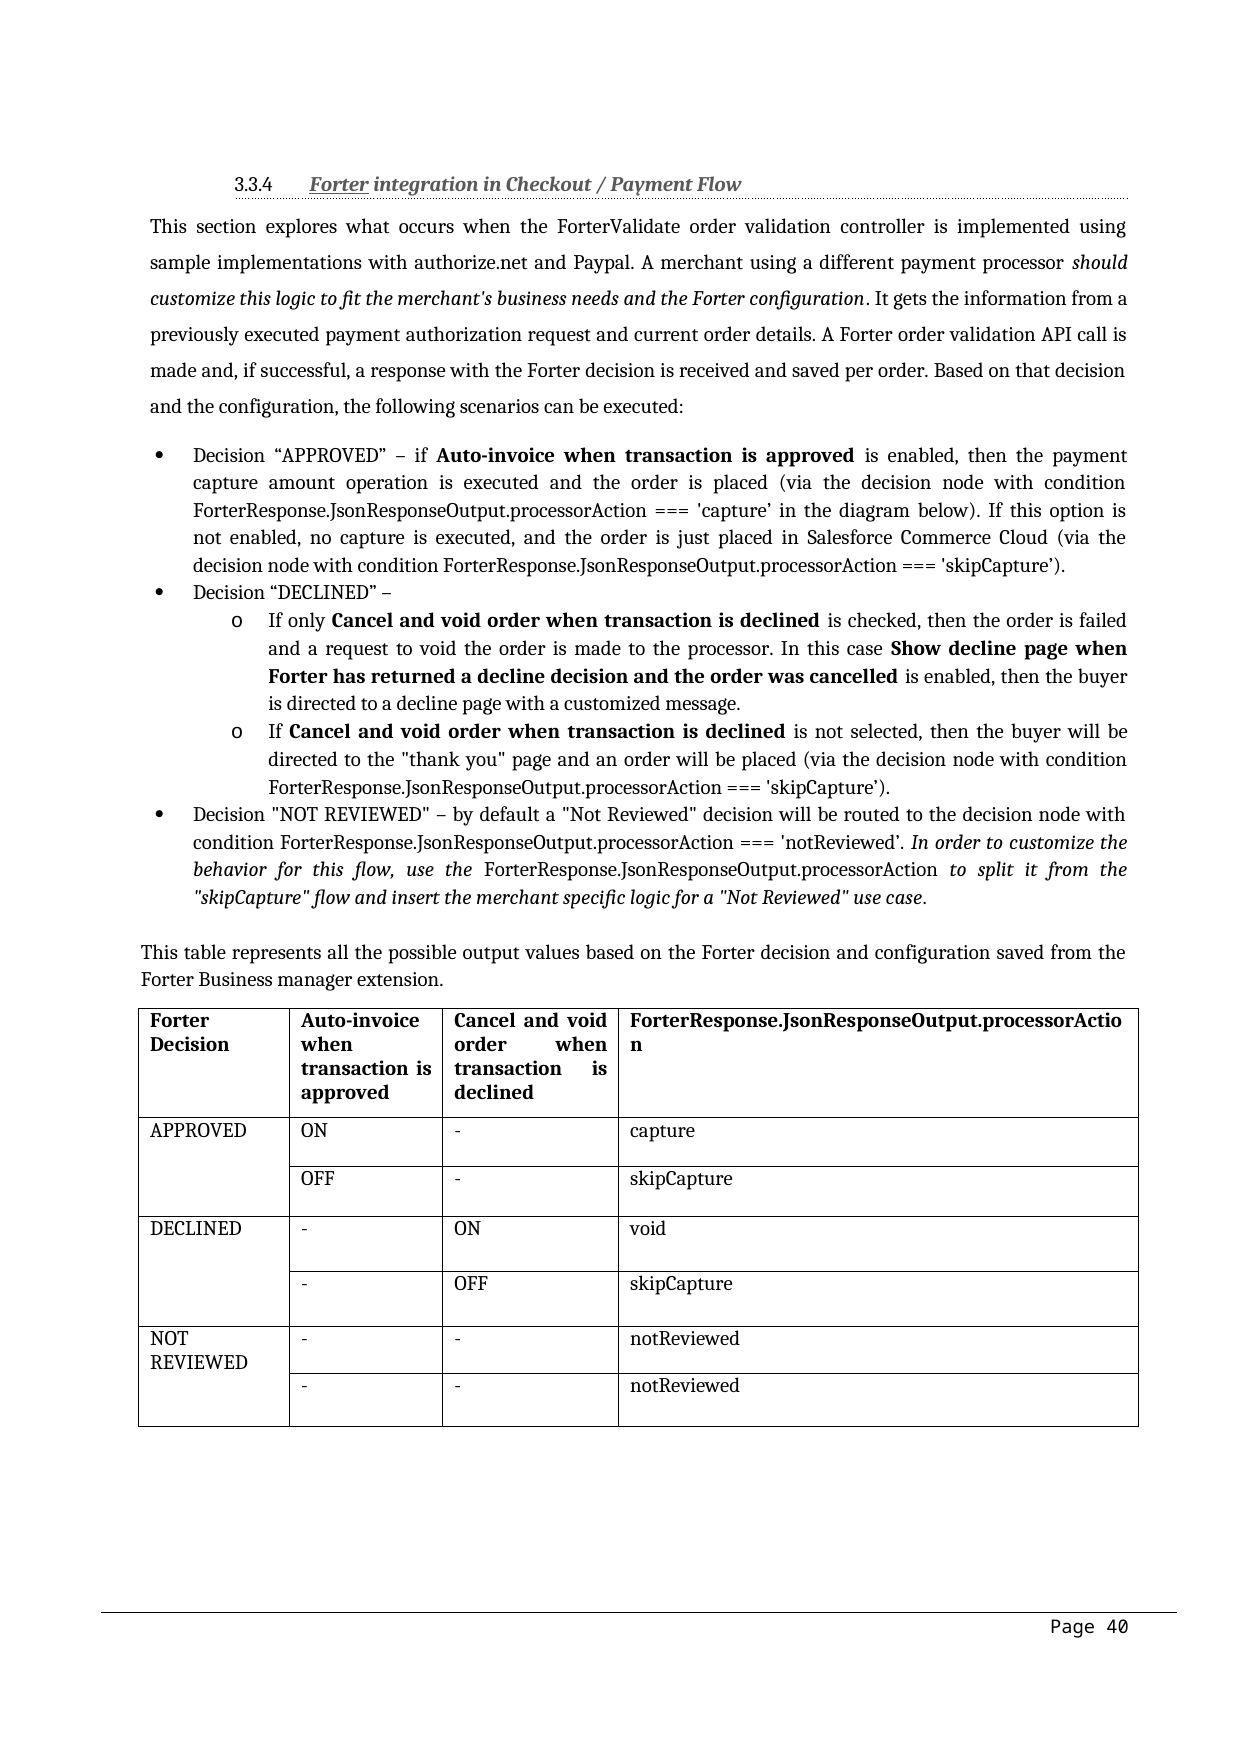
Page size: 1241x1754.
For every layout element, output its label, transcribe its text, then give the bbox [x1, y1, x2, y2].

table_cell OFF [290, 1167, 442, 1216]
table_cell notReviewed [619, 1327, 1138, 1373]
table_cell ON [290, 1118, 442, 1166]
table_cell void [619, 1217, 1138, 1271]
table_cell - [290, 1272, 442, 1326]
table_cell capture [619, 1118, 1138, 1166]
table_cell - [443, 1374, 618, 1426]
list Decision "NOT REVIEWED" – by default a "Not Reviewed" decision will be routed to the decision node with condition ForterResponse.JsonResponseOutput.processorAction === 'notReviewed’. In order to customize the behavior for this flow, use the ForterResponse.JsonResponseOutput.processorAction to split it from the "skipCapture" flow and insert the merchant specific logic for a "Not Reviewed" use case. [156, 803, 1128, 909]
table_cell APPROVED [139, 1118, 289, 1216]
table_header Forter Decision [139, 1009, 289, 1117]
table_cell - [443, 1327, 618, 1373]
table_cell notReviewed [619, 1374, 1138, 1426]
text This section explores what occurs when the ForterValidate order validation controller is implemented using sample implementations with authorize.net and Paypal. A merchant using a different payment processor should customize this logic to fit the merchant's business needs and the Forter configuration. It gets the information from a previously executed payment authorization request and current order details. A Forter order validation API call is made and, if successful, a response with the Forter decision is received and saved per order. Based on that decision and the configuration, the following scenarios can be executed: [150, 215, 1128, 419]
table_header Cancel and void order when transaction is declined [443, 1009, 618, 1117]
table_cell - [443, 1167, 618, 1216]
table_cell skipCapture [619, 1167, 1138, 1216]
list Decision “DECLINED” – [156, 581, 1128, 605]
table_cell DECLINED [139, 1217, 289, 1326]
subtitle Forter integration in Checkout / Payment Flow [234, 172, 1128, 199]
table_cell ON [443, 1217, 618, 1271]
table_cell - [290, 1374, 442, 1426]
list This table represents all the possible output values based on the Forter decision and configuration saved from the Forter Business manager extension. [141, 940, 1128, 992]
table_cell - [290, 1327, 442, 1373]
list If only Cancel and void order when transaction is declined is checked, then the order is failed and a request to void the order is made to the processor. In this case Show decline page when Forter has returned a decline decision and the order was cancelled is enabled, then the buyer is directed to a decline page with a customized message. [231, 608, 1128, 716]
table_cell OFF [443, 1272, 618, 1326]
table_header ForterResponse.JsonResponseOutput.processorAction [619, 1009, 1138, 1117]
table_cell NOT REVIEWED [139, 1327, 289, 1426]
table_cell - [443, 1118, 618, 1166]
table_header Auto-invoice when transaction is approved [290, 1009, 442, 1117]
table_cell - [290, 1217, 442, 1271]
list Decision “APPROVED” – if Auto-invoice when transaction is approved is enabled, then the payment capture amount operation is executed and the order is placed (via the decision node with condition ForterResponse.JsonResponseOutput.processorAction === 'capture’ in the diagram below). If this option is not enabled, no capture is executed, and the order is just placed in Salesforce Commerce Cloud (via the decision node with condition ForterResponse.JsonResponseOutput.processorAction === 'skipCapture’). [156, 443, 1128, 577]
table_cell skipCapture [619, 1272, 1138, 1326]
list If Cancel and void order when transaction is declined is not selected, then the buyer will be directed to the "thank you" page and an order will be placed (via the decision node with condition ForterResponse.JsonResponseOutput.processorAction === 'skipCapture’). [231, 719, 1128, 799]
